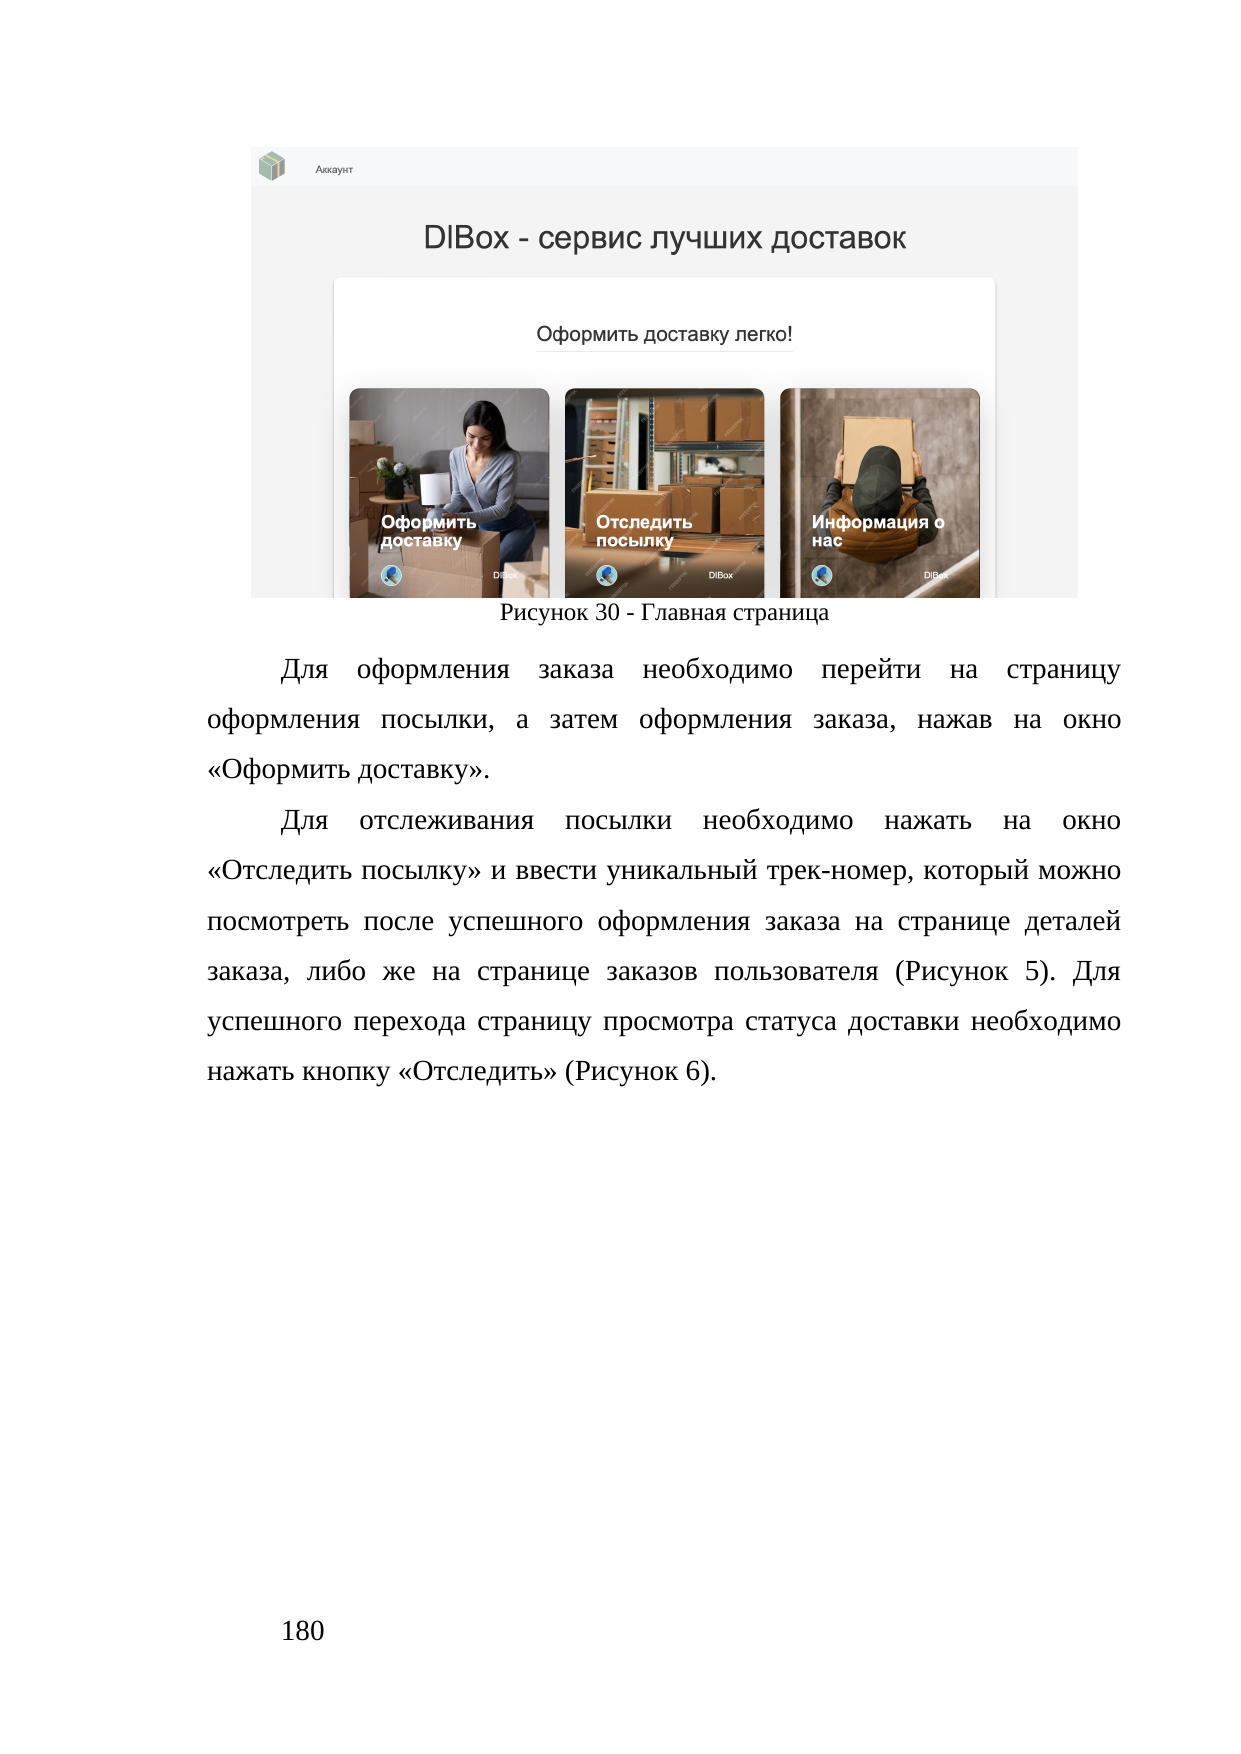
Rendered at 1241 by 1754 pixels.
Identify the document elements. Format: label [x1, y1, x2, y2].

picture [251, 147, 1078, 598]
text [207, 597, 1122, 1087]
